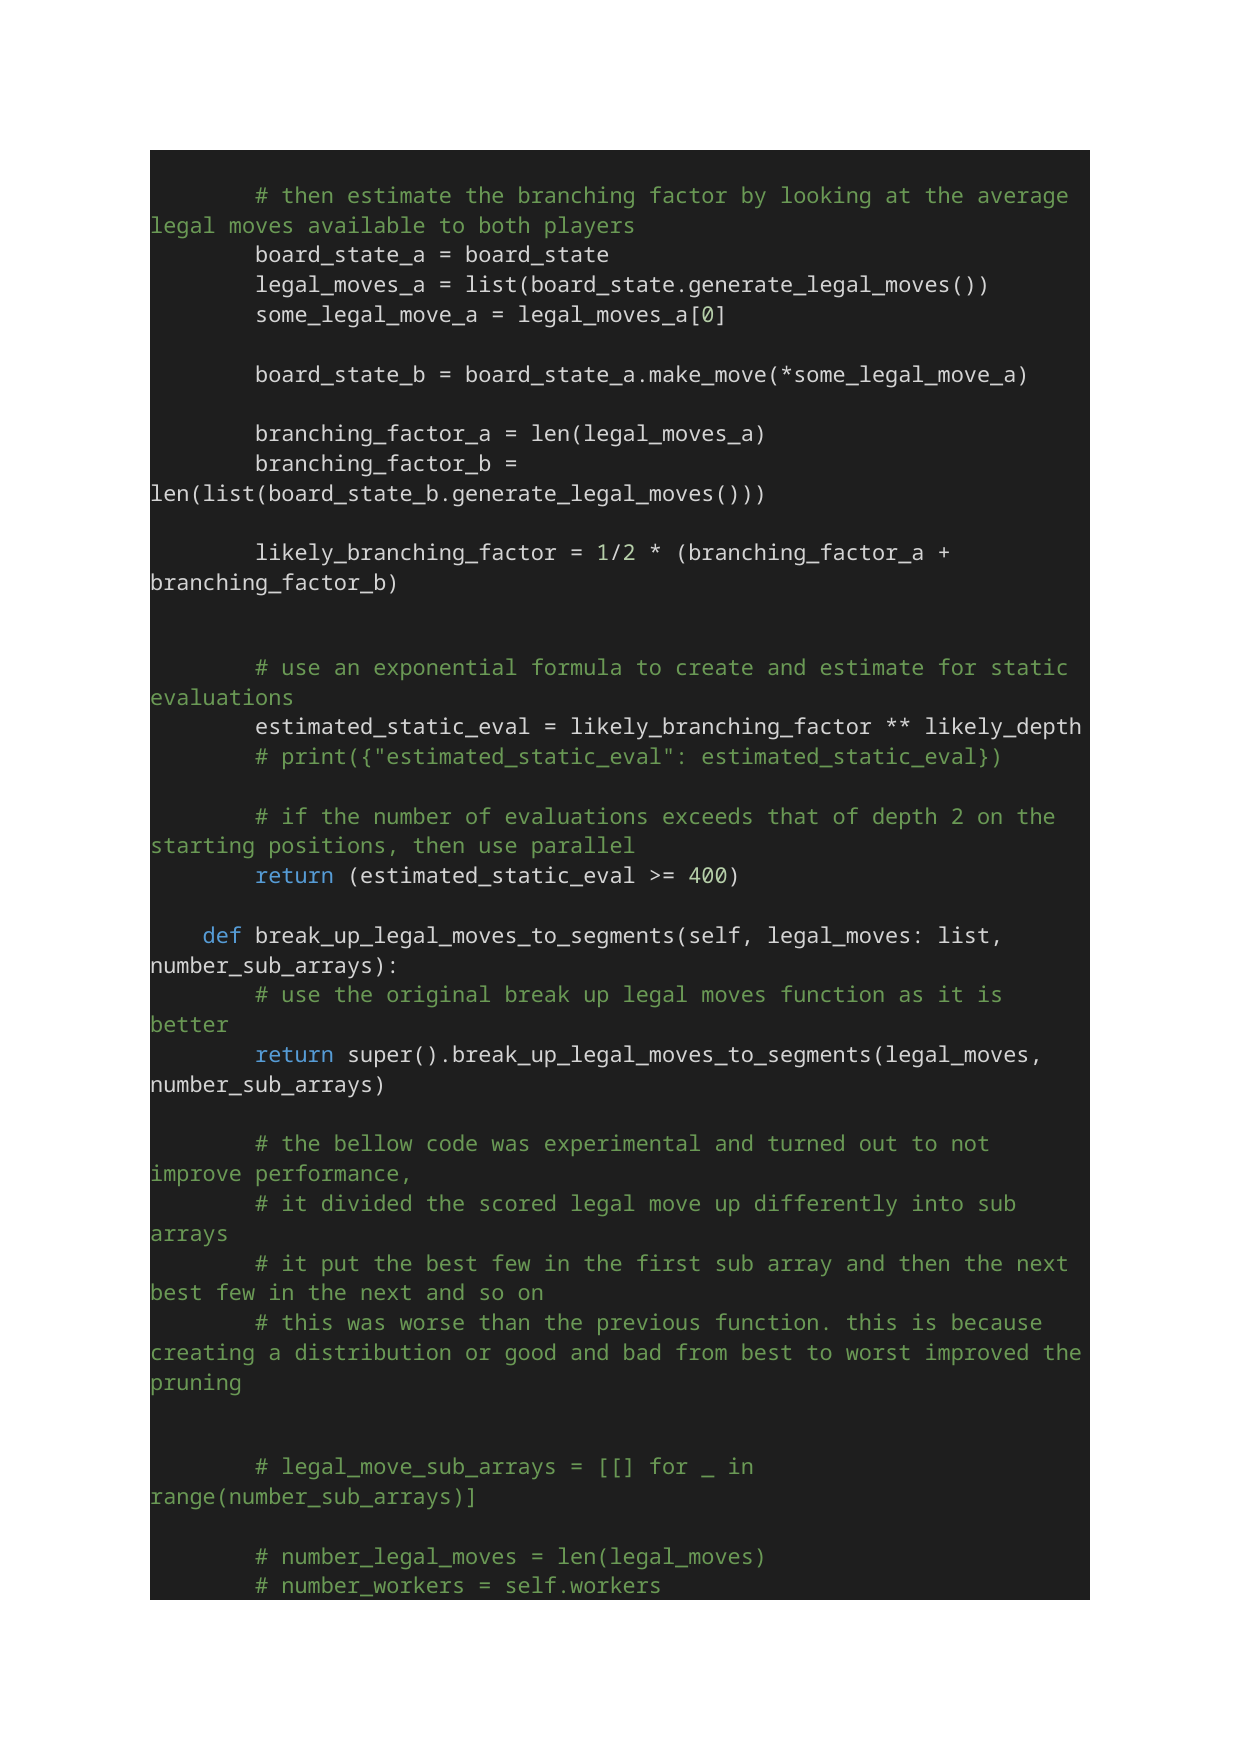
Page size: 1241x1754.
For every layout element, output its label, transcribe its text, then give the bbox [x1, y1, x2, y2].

text # legal_move_sub_arrays = [[] for _ in range(number_sub_arrays)] [150, 1451, 1090, 1511]
text branching_factor_a = len(legal_moves_a) [150, 418, 1090, 448]
text legal_moves_a = list(board_state.generate_legal_moves()) [150, 269, 1090, 299]
text # print({"estimated_static_eval": estimated_static_eval}) [150, 741, 1090, 771]
text # it divided the scored legal move up differently into sub arrays [150, 1188, 1090, 1247]
text board_state_b = board_state_a.make_move(*some_legal_move_a) [150, 358, 1090, 388]
text some_legal_move_a = legal_moves_a[0] [150, 299, 1090, 329]
text estimated_static_eval = likely_branching_factor ** likely_depth [150, 711, 1090, 741]
text # number_workers = self.workers [150, 1570, 1090, 1600]
text # use the original break up legal moves function as it is better [150, 979, 1090, 1039]
text # then estimate the branching factor by looking at the average legal moves available to both players [150, 180, 1090, 239]
text def break_up_legal_moves_to_segments(self, legal_moves: list, number_sub_arrays): [150, 920, 1090, 979]
text # use an exponential formula to create and estimate for static evaluations [150, 652, 1090, 711]
text # it put the best few in the first sub array and then the next best few in the next and so on [150, 1247, 1090, 1307]
text return (estimated_static_eval >= 400) [150, 860, 1090, 890]
text likely_branching_factor = 1/2 * (branching_factor_a + branching_factor_b) [150, 537, 1090, 597]
text return super().break_up_legal_moves_to_segments(legal_moves, number_sub_arrays) [150, 1039, 1090, 1098]
text # the bellow code was experimental and turned out to not improve performance, [150, 1128, 1090, 1188]
text board_state_a = board_state [150, 239, 1090, 269]
text # if the number of evaluations exceeds that of depth 2 on the starting positions, then use parallel [150, 801, 1090, 860]
text branching_factor_b = len(list(board_state_b.generate_legal_moves())) [150, 448, 1090, 507]
text # this was worse than the previous function. this is because creating a distribution or good and bad from best to worst improved the pruning [150, 1307, 1090, 1396]
text # number_legal_moves = len(legal_moves) [150, 1541, 1090, 1570]
